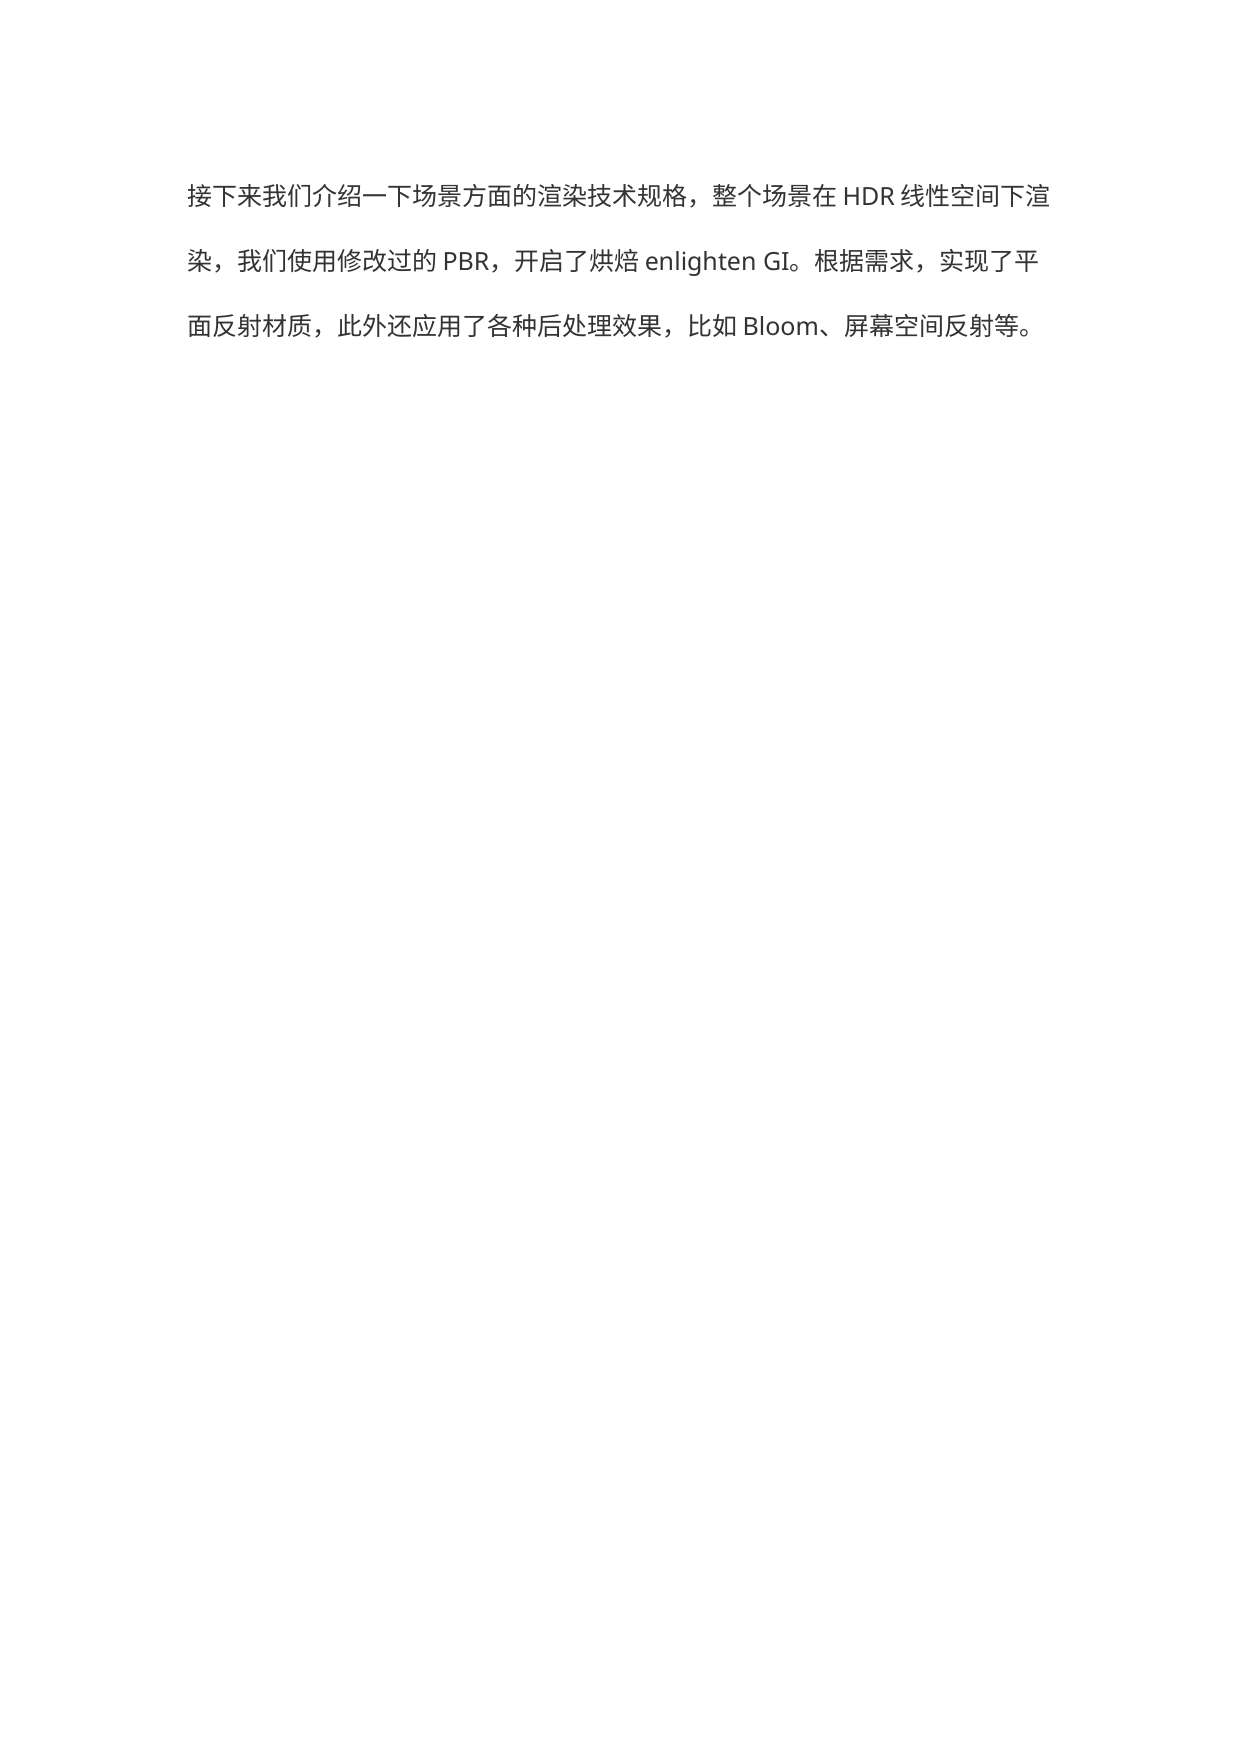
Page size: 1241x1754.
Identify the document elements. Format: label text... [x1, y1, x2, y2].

text 接下来我们介绍一下场景方面的渲染技术规格，整个场景在HDR线性空间下渲染，我们使用修改过的PBR，开启了烘焙enlighten GI。根据需求，实现了平面反射材质，此外还应用了各种后处理效果，比如Bloom、屏幕空间反射等。 [187, 162, 1053, 357]
